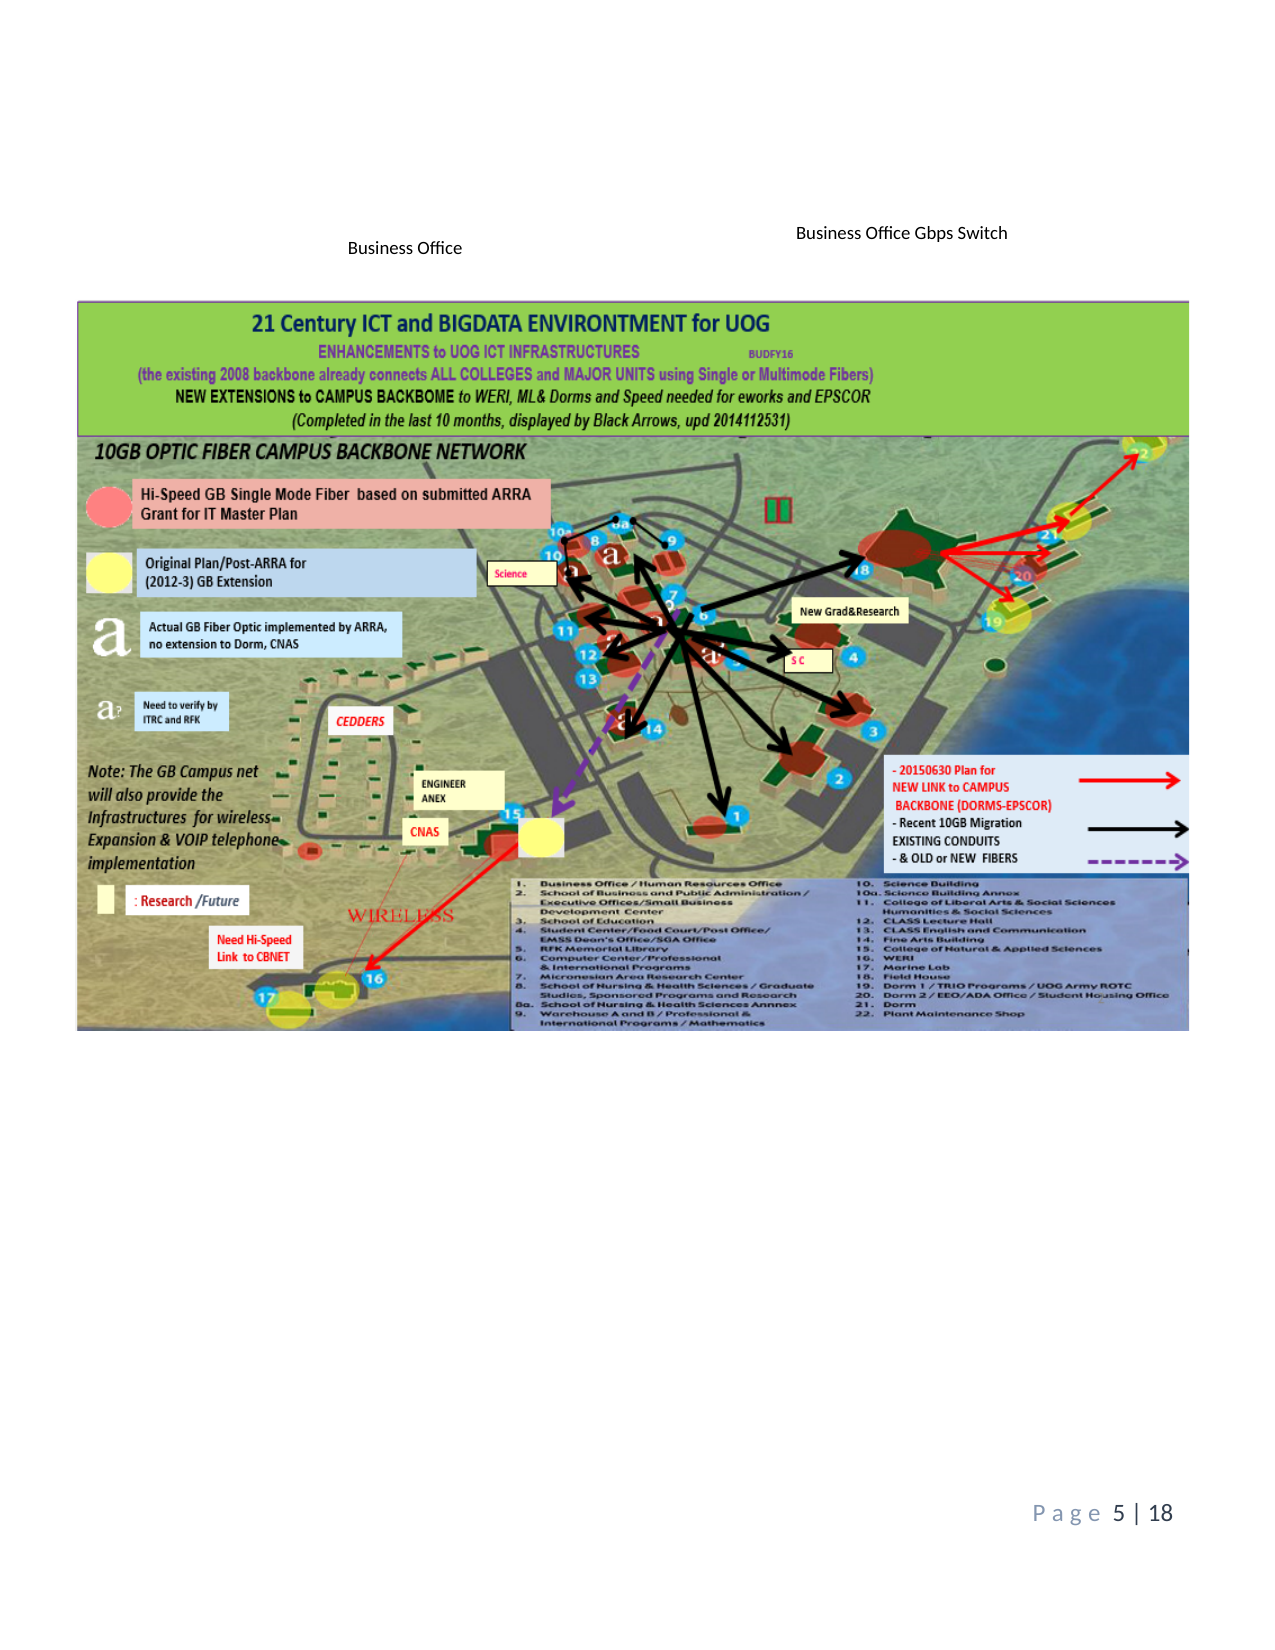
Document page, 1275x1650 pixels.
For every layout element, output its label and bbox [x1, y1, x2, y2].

picture [75, 299, 1190, 1031]
